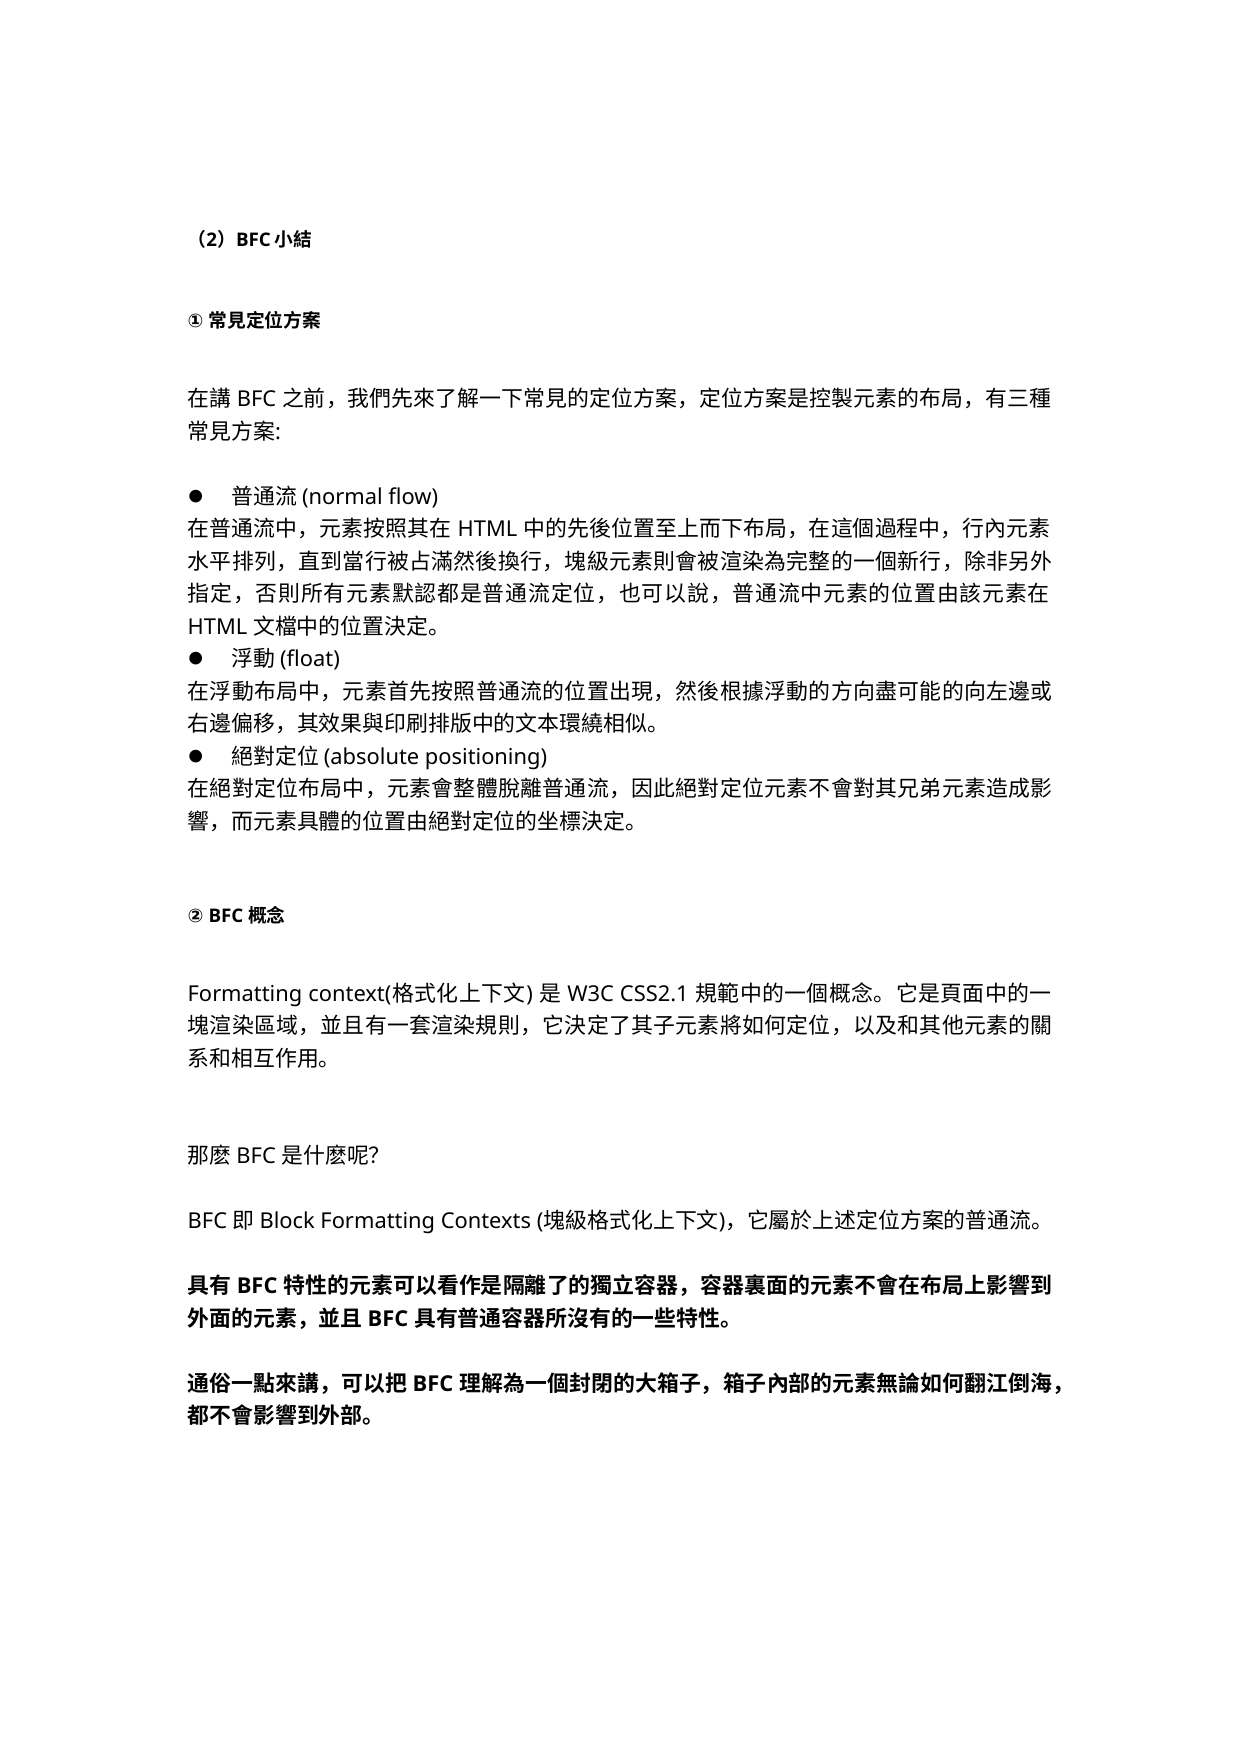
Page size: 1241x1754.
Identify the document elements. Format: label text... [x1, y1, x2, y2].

subtitle ② BFC 概念 [187, 898, 1053, 930]
text 在講 BFC 之前，我們先來了解一下常見的定位方案，定位方案是控製元素的布局，有三種常見方案: [187, 381, 1053, 446]
text 在浮動布局中，元素首先按照普通流的位置出現，然後根據浮動的方向盡可能的向左邊或右邊偏移，其效果與印刷排版中的文本環繞相似。 [187, 673, 1053, 738]
subtitle （2）BFC小結 [187, 222, 1053, 254]
text 通俗一點來講，可以把 BFC 理解為一個封閉的大箱子，箱子內部的元素無論如何翻江倒海，都不會影響到外部。 [187, 1366, 1053, 1431]
text BFC 即 Block Formatting Contexts (塊級格式化上下文)，它屬於上述定位方案的普通流。 [187, 1203, 1053, 1236]
list 浮動 (float) [187, 641, 1053, 673]
list 絕對定位 (absolute positioning) [187, 738, 1053, 771]
list 普通流 (normal flow) [187, 478, 1053, 511]
text Formatting context(格式化上下文) 是 W3C CSS2.1 規範中的一個概念。它是頁面中的一塊渲染區域，並且有一套渲染規則，它決定了其子元素將如何定位，以及和其他元素的關系和相互作用。 [187, 976, 1053, 1073]
text 具有 BFC 特性的元素可以看作是隔離了的獨立容器，容器裏面的元素不會在布局上影響到外面的元素，並且 BFC 具有普通容器所沒有的一些特性。 [187, 1268, 1053, 1333]
text 在絕對定位布局中，元素會整體脫離普通流，因此絕對定位元素不會對其兄弟元素造成影響，而元素具體的位置由絕對定位的坐標決定。 [187, 771, 1053, 836]
subtitle ① 常見定位方案 [187, 303, 1053, 336]
text 在普通流中，元素按照其在 HTML 中的先後位置至上而下布局，在這個過程中，行內元素水平排列，直到當行被占滿然後換行，塊級元素則會被渲染為完整的一個新行，除非另外指定，否則所有元素默認都是普通流定位，也可以說，普通流中元素的位置由該元素在 HTML 文檔中的位置決定。 [187, 511, 1053, 641]
text 那麽 BFC 是什麽呢？ [187, 1138, 1053, 1171]
